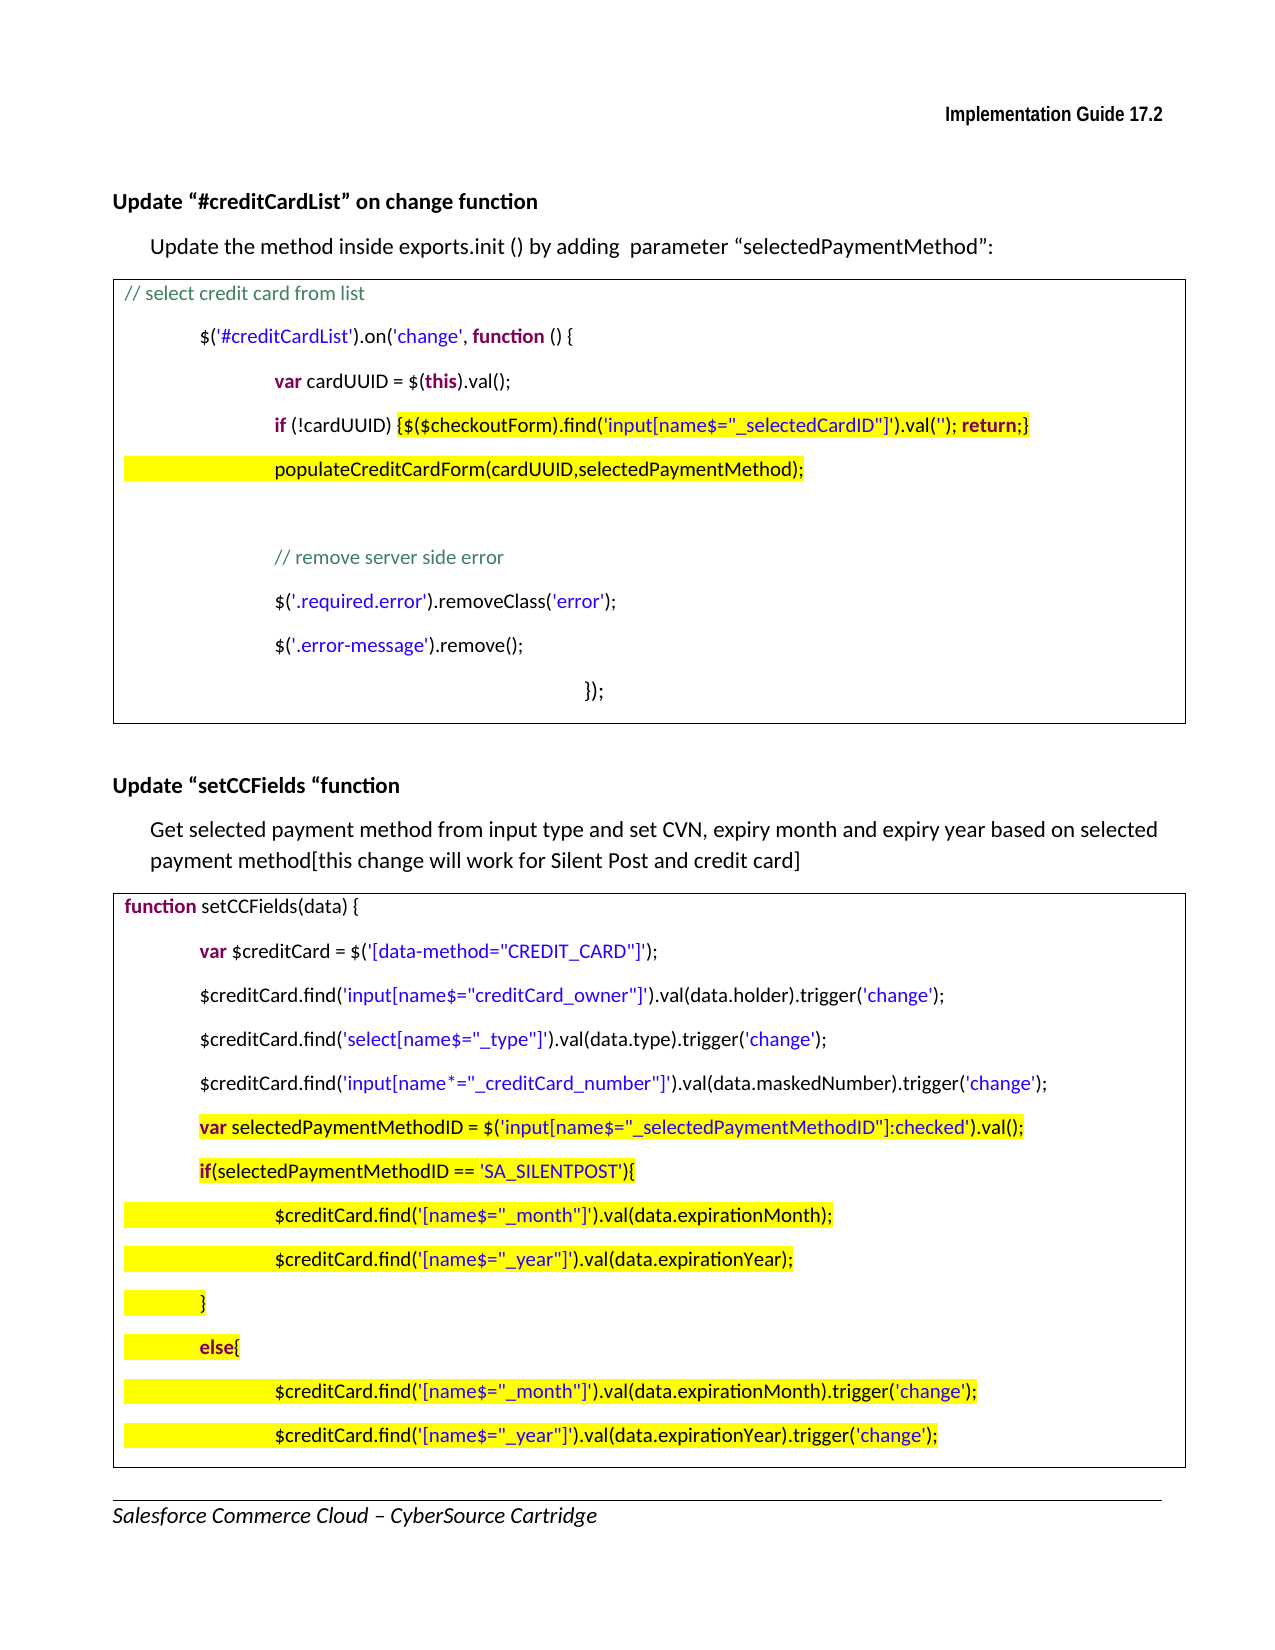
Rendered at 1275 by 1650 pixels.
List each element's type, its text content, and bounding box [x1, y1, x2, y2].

text Get selected payment method from input type and set CVN, expiry month and expiry year based on selected payment method[this change will work for Silent Post and credit card] [150, 816, 1162, 874]
subtitle Update “setCCFields “function [112, 771, 1162, 799]
subtitle Update “#creditCardList” on change function [112, 187, 1162, 215]
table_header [114, 894, 1185, 1467]
text Update the method inside exports.init () by adding parameter “selectedPaymentMethod”: [150, 232, 1162, 260]
table_header // select credit card from list $('#creditCardList').on('change', function () { var cardUUID = $(this).val(); if (!cardUUID) {$($checkoutForm).find('input[name$="_selectedCardID"]').val(''); return;} populateCreditCardForm(cardUUID,selectedPaymentMethod); // remove server side error $('.required.error').removeClass('error'); $('.error-message').remove(); }); [114, 280, 1185, 723]
